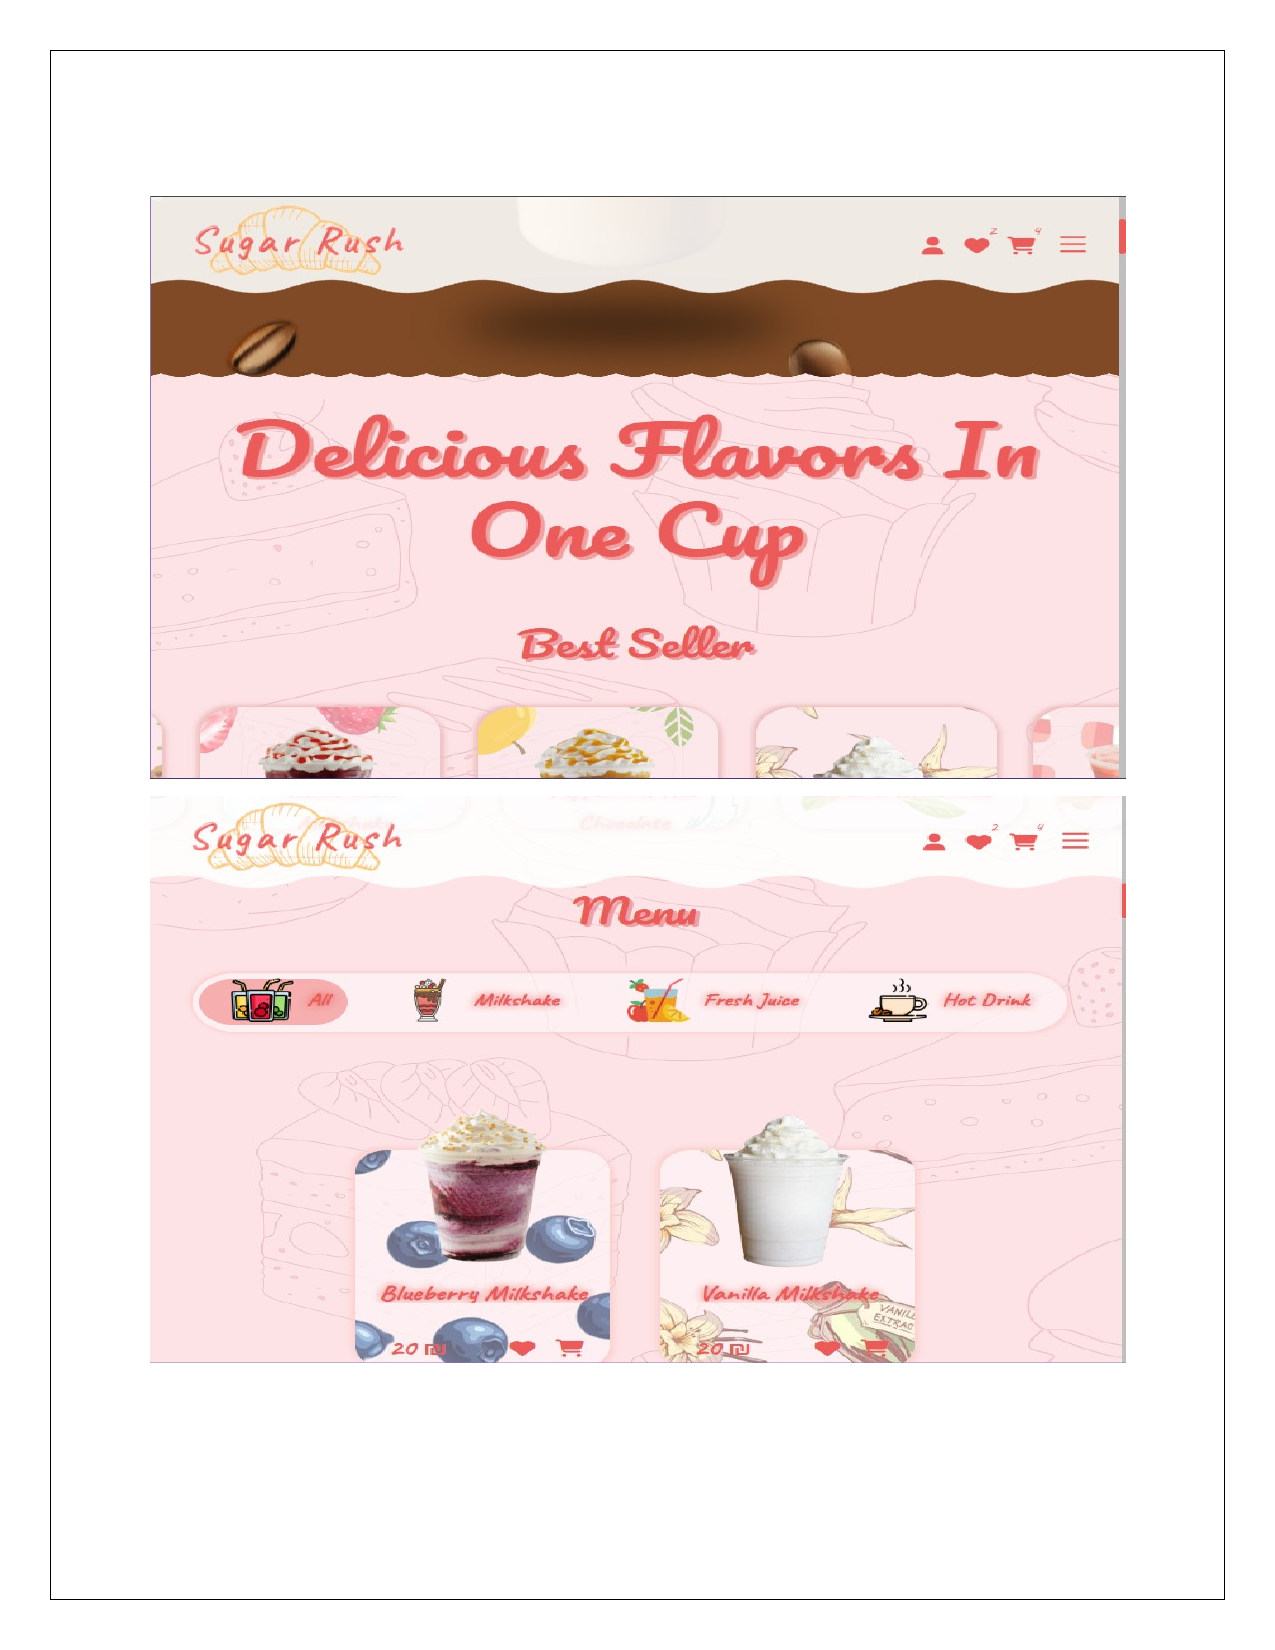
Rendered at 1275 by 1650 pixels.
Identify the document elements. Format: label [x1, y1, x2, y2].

picture [150, 796, 1126, 1363]
picture [150, 196, 1126, 779]
